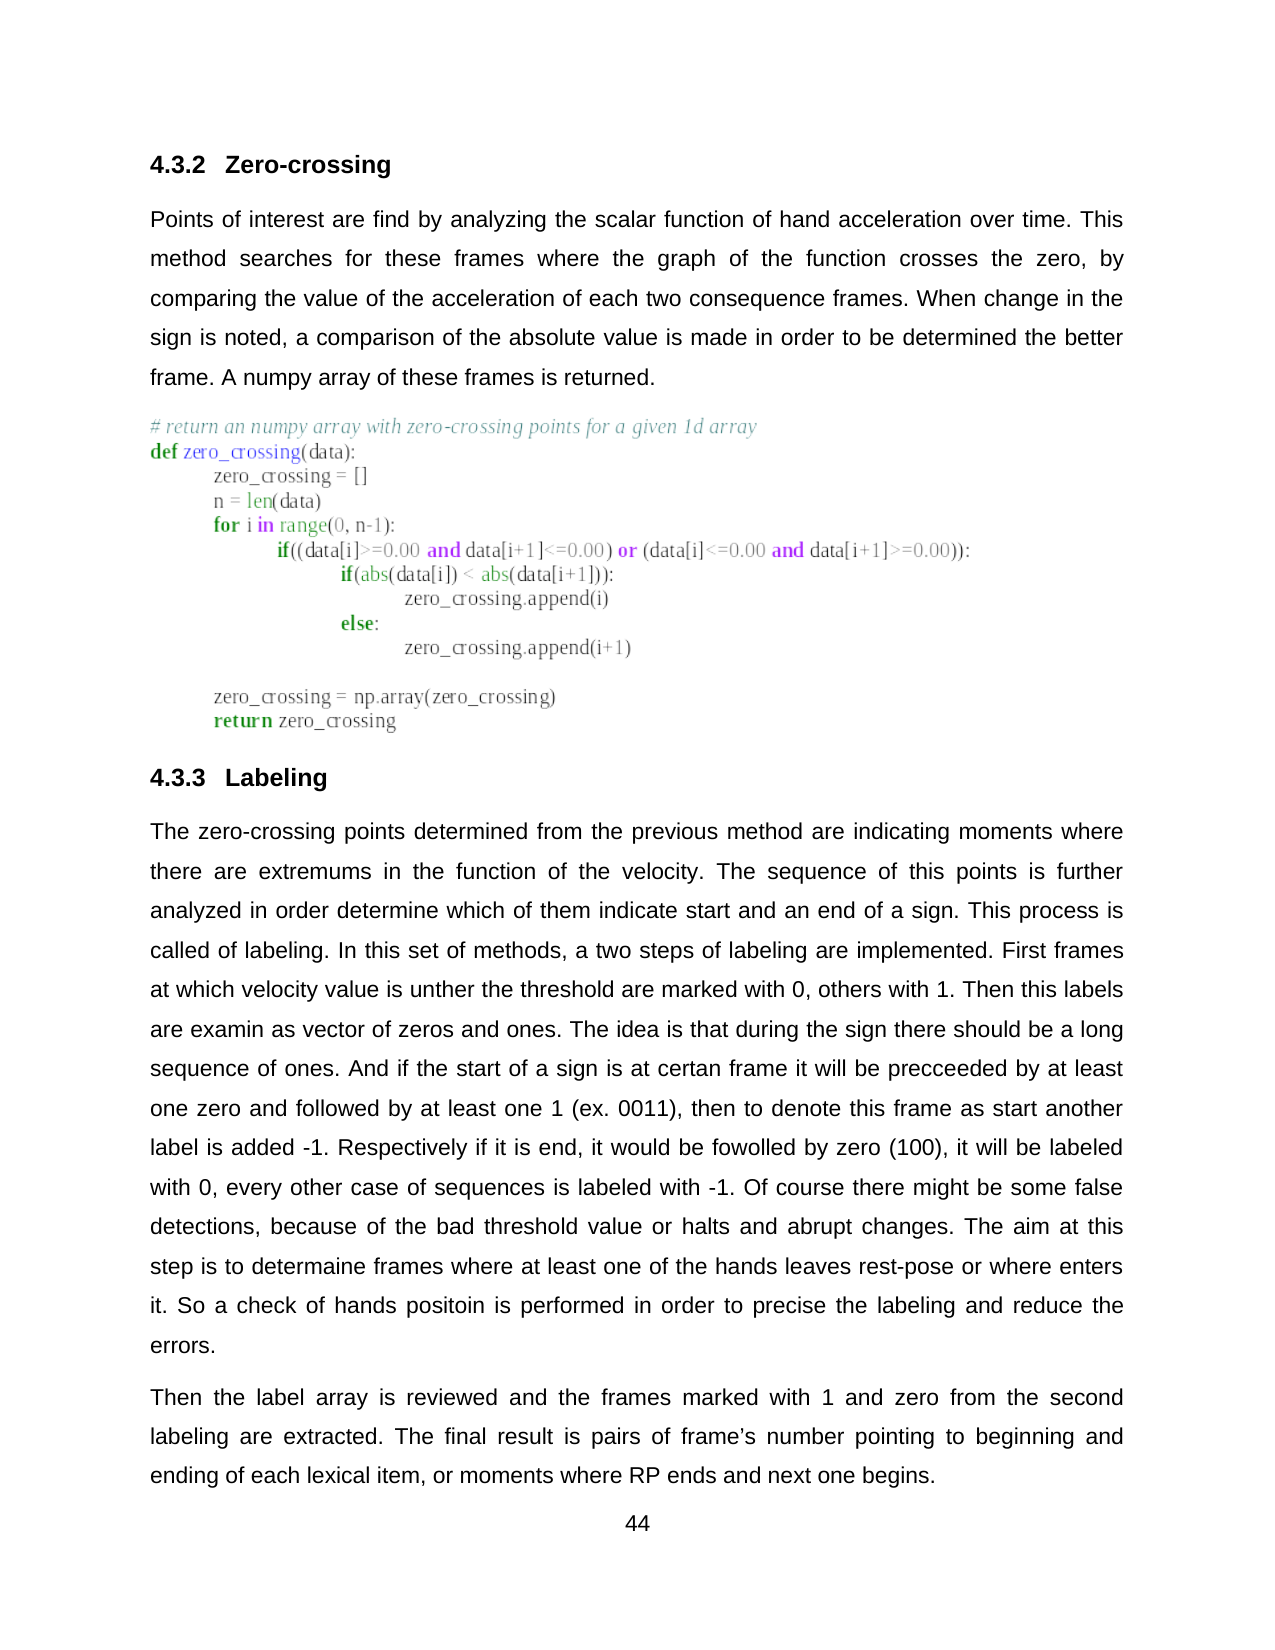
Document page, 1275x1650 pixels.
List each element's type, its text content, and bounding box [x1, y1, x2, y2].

subtitle Labeling [150, 763, 1125, 791]
text Points of interest are find by analyzing the scalar function of hand acceleration over time. This method searches for these frames where the graph of the function crosses the zero, by comparing the value of the acceleration of each two consequence frames. When change in the sign is noted, a comparison of the absolute value is made in order to be determined the better frame. A numpy array of these frames is returned. [150, 206, 1125, 390]
subtitle Zero-crossing [150, 150, 1125, 179]
text The zero-crossing points determined from the previous method are indicating moments where there are extremums in the function of the velocity. The sequence of this points is further analyzed in order determine which of them indicate start and an end of a sign. This process is called of labeling. In this set of methods, a two steps of labeling are implemented. First frames at which velocity value is unther the threshold are marked with 0, others with 1. Then this labels are examin as vector of zeros and ones. The idea is that during the sign there should be a long sequence of ones. And if the start of a sign is at certan frame it will be precceeded by at least one zero and followed by at least one 1 (ex. 0011), then to denote this frame as start another label is added -1. Respectively if it is end, it would be fowolled by zero (100), it will be labeled with 0, every other case of sequences is labeled with -1. Of course there might be some false detections, because of the bad threshold value or halts and abrupt changes. The aim at this step is to determaine frames where at least one of the hands leaves rest-pose or where enters it. So a check of hands positoin is performed in order to precise the labeling and reduce the errors. [150, 818, 1125, 1358]
text Then the label array is reviewed and the frames marked with 1 and zero from the second labeling are extracted. The final result is pairs of frame’s number pointing to beginning and ending of each lexical item, or moments where RP ends and next one begins. [150, 1383, 1125, 1489]
